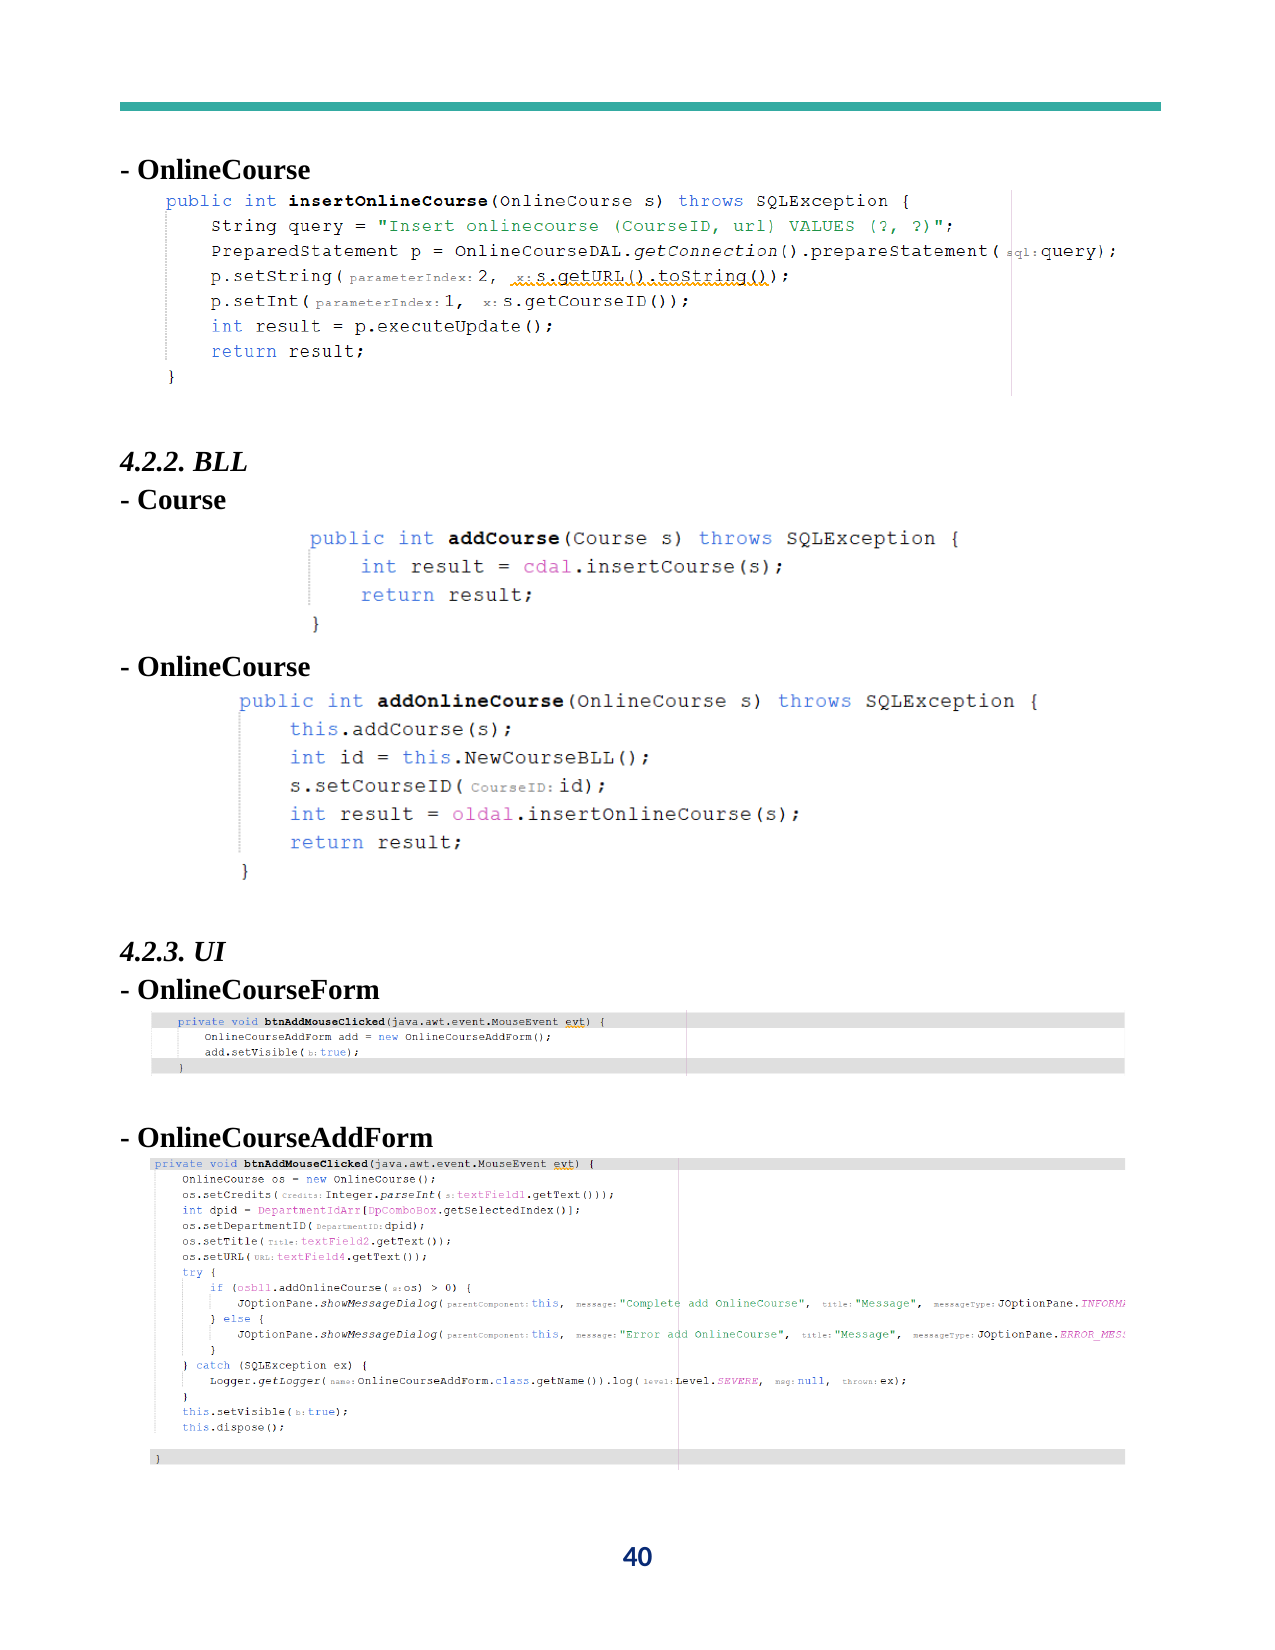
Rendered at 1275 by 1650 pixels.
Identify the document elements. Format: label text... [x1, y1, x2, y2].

text - OnlineCourseForm [120, 972, 1155, 1006]
picture [150, 1158, 1125, 1470]
picture [304, 521, 971, 644]
picture [227, 687, 1048, 886]
text - OnlineCourseAddForm [120, 1120, 1155, 1153]
subtitle 4.2.3. UI [120, 934, 1155, 967]
picture [150, 190, 1125, 396]
picture [150, 1010, 1125, 1076]
text - OnlineCourse [120, 152, 1155, 185]
text - Course [120, 482, 1155, 516]
text - OnlineCourse [120, 649, 1155, 683]
subtitle 4.2.2. BLL [120, 444, 1155, 477]
